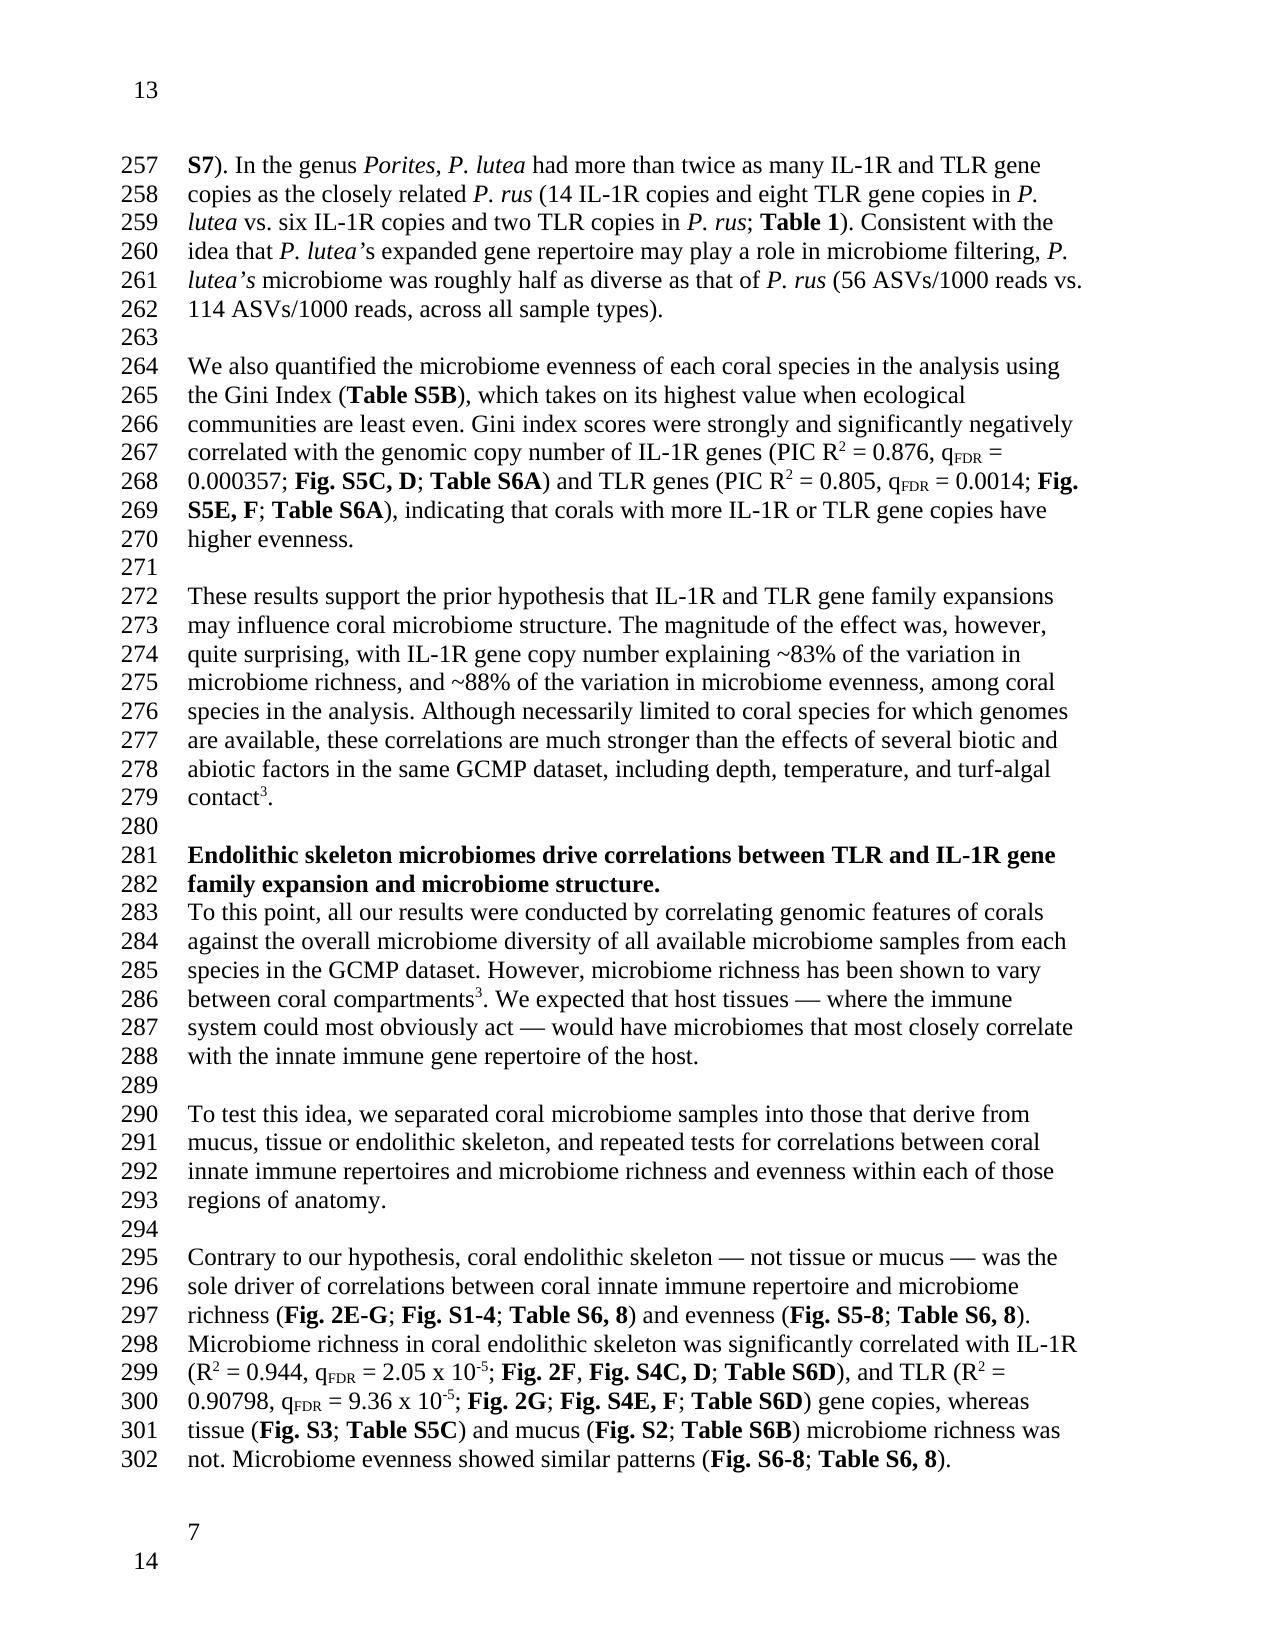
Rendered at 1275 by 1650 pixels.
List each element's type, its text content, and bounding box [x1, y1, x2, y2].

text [187, 150, 1087, 322]
text We also quantified the microbiome evenness of each coral species in the analysis using the Gini Index (Table S5B), which takes on its highest value when ecological communities are least even. Gini index scores were strongly and significantly negatively correlated with the genomic copy number of IL-1R genes (PIC R2 = 0.876, qFDR = 0.000357; Fig. S5C, D; Table S6A) and TLR genes (PIC R2 = 0.805, qFDR = 0.0014; Fig. S5E, F; Table S6A), indicating that corals with more IL-1R or TLR gene copies have higher evenness. [187, 351, 1087, 552]
text Microbiome richness in coral endolithic skeleton was significantly correlated with IL-1R (R2 = 0.944, qFDR = 2.05 x 10-5; Fig. 2F, Fig. S4C, D; Table S6D), and TLR (R2 = 0.90798, qFDR = 9.36 x 10-5; Fig. 2G; Fig. S4E, F; Table S6D) gene copies, whereas tissue (Fig. S3; Table S5C) and mucus (Fig. S2; Table S6B) microbiome richness was not. Microbiome evenness showed similar patterns (Fig. S6-8; Table S6, 8). [187, 1329, 1087, 1472]
text Contrary to our hypothesis, coral endolithic skeleton — not tissue or mucus — was the sole driver of correlations between coral innate immune repertoire and microbiome richness (Fig. 2E-G; Fig. S1-4; Table S6, 8) and evenness (Fig. S5-8; Table S6, 8). [187, 1242, 1087, 1329]
text To this point, all our results were conducted by correlating genomic features of corals against the overall microbiome diversity of all available microbiome samples from each species in the GCMP dataset. However, microbiome richness has been shown to vary between coral compartments3. We expected that host tissues — where the immune system could most obviously act — would have microbiomes that most closely correlate with the innate immune gene repertoire of the host. [187, 897, 1087, 1070]
text These results support the prior hypothesis that IL-1R and TLR gene family expansions may influence coral microbiome structure. The magnitude of the effect was, however, quite surprising, with IL-1R gene copy number explaining ~83% of the variation in microbiome richness, and ~88% of the variation in microbiome evenness, among coral species in the analysis. Although necessarily limited to coral species for which genomes are available, these correlations are much stronger than the effects of several biotic and abiotic factors in the same GCMP dataset, including depth, temperature, and turf-algal contact3. [187, 581, 1087, 811]
text Endolithic skeleton microbiomes drive correlations between TLR and IL-1R gene family expansion and microbiome structure. [187, 840, 1087, 897]
text To test this idea, we separated coral microbiome samples into those that derive from mucus, tissue or endolithic skeleton, and repeated tests for correlations between coral innate immune repertoires and microbiome richness and evenness within each of those regions of anatomy. [187, 1099, 1087, 1214]
